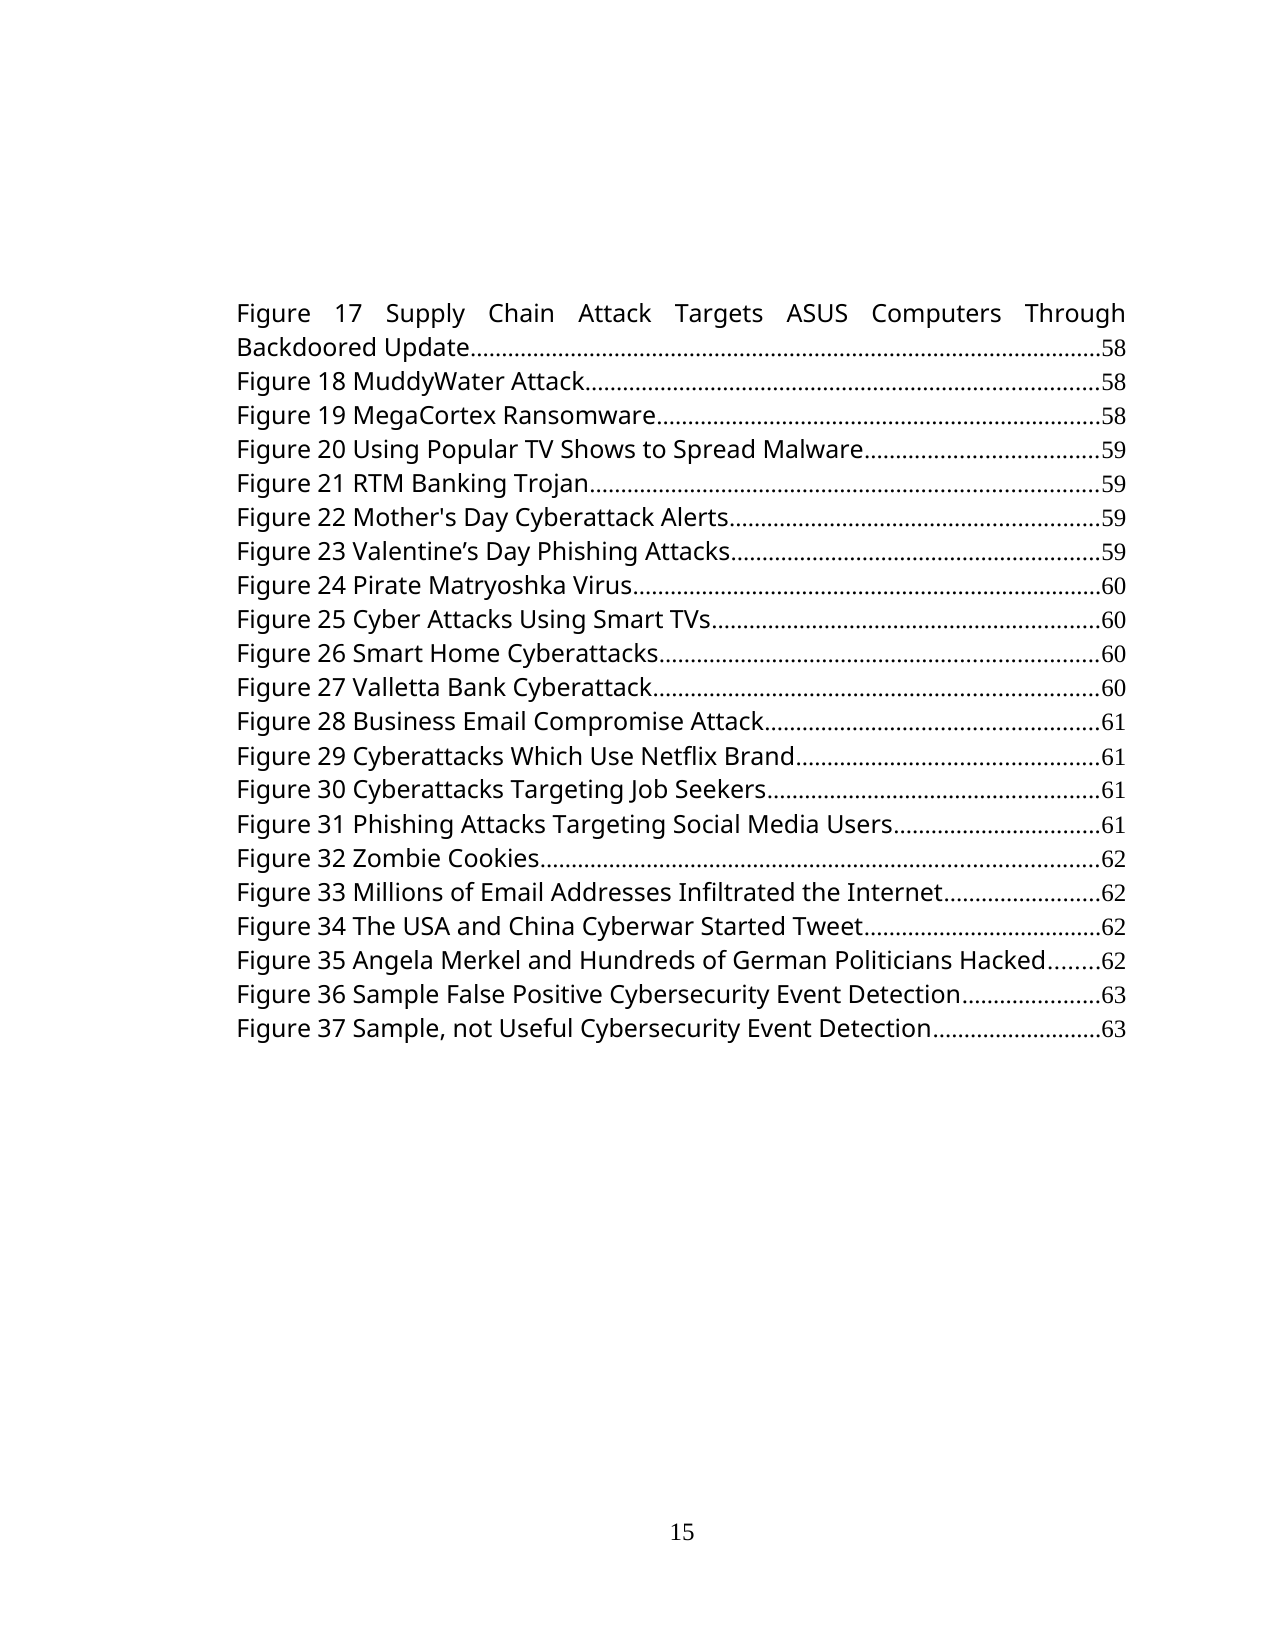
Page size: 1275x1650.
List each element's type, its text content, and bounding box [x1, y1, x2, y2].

text Figure 32 Zombie Cookies 62 [236, 840, 1127, 874]
text Figure 23 Valentine’s Day Phishing Attacks 59 [236, 534, 1127, 568]
text Figure 22 Mother's Day Cyberattack Alerts 59 [236, 500, 1127, 534]
text Figure 35 Angela Merkel and Hundreds of German Politicians Hacked 62 [236, 942, 1127, 977]
text Figure 17 Supply Chain Attack Targets ASUS Computers Through Backdoored Update 58 [236, 295, 1127, 363]
text Figure 36 Sample False Positive Cybersecurity Event Detection 63 [236, 977, 1127, 1011]
text Figure 25 Cyber Attacks Using Smart TVs 60 [236, 602, 1127, 636]
text Figure 26 Smart Home Cyberattacks 60 [236, 636, 1127, 670]
text Figure 34 The USA and China Cyberwar Started Tweet 62 [236, 908, 1127, 942]
text Figure 27 Valletta Bank Cyberattack 60 [236, 670, 1127, 704]
text Figure 29 Cyberattacks Which Use Netflix Brand 61 [236, 738, 1127, 772]
text Figure 20 Using Popular TV Shows to Spread Malware 59 [236, 432, 1127, 466]
text Figure 19 MegaCortex Ransomware 58 [236, 397, 1127, 432]
text Figure 21 RTM Banking Trojan 59 [236, 466, 1127, 500]
text Figure 18 MuddyWater Attack 58 [236, 363, 1127, 397]
text Figure 30 Cyberattacks Targeting Job Seekers 61 [236, 772, 1127, 806]
text Figure 33 Millions of Email Addresses Infiltrated the Internet 62 [236, 874, 1127, 908]
text Figure 28 Business Email Compromise Attack 61 [236, 704, 1127, 738]
text Figure 24 Pirate Matryoshka Virus 60 [236, 568, 1127, 602]
text Figure 31 Phishing Attacks Targeting Social Media Users 61 [236, 806, 1127, 840]
text Figure 37 Sample, not Useful Cybersecurity Event Detection 63 [236, 1011, 1127, 1045]
